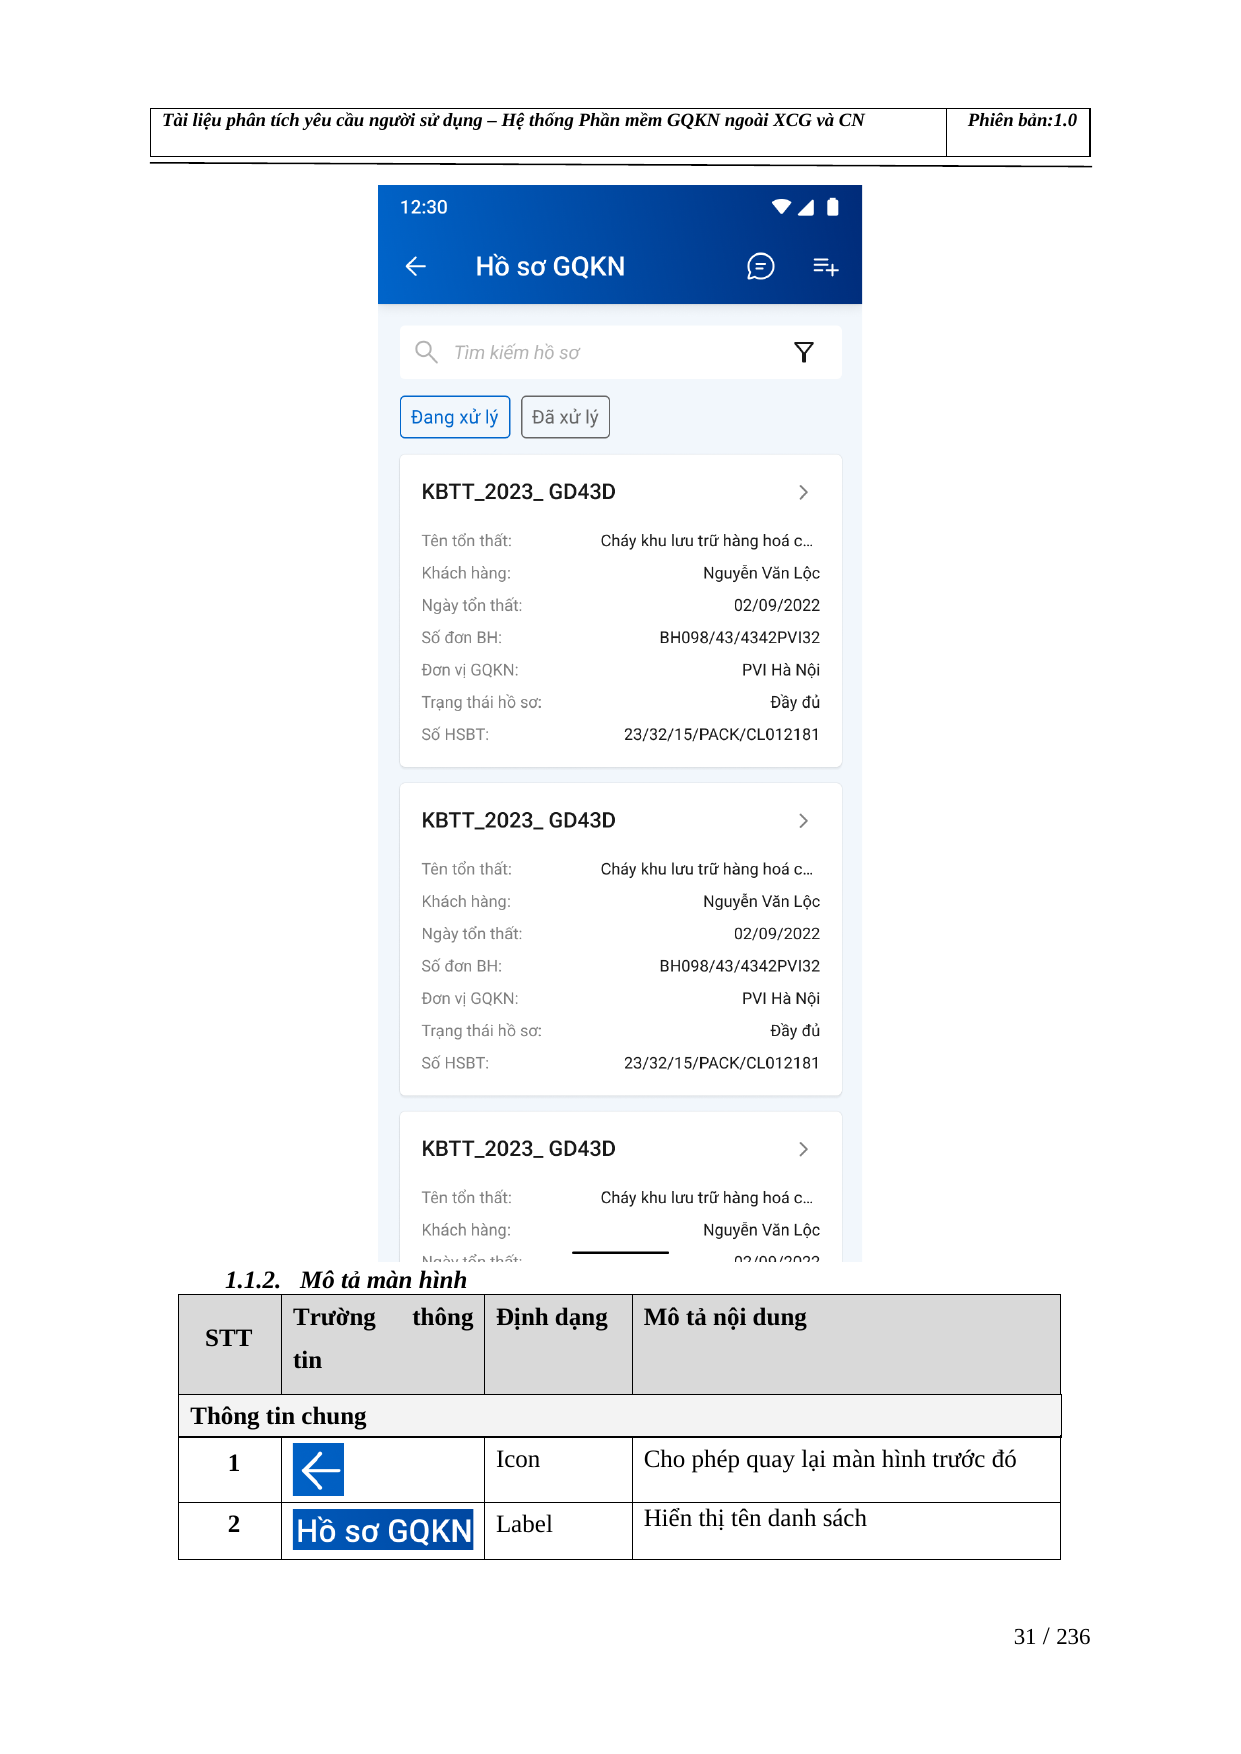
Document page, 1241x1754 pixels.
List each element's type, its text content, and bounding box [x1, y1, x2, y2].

subtitle Mô tả màn hình [225, 1266, 1090, 1294]
picture [292, 1509, 474, 1550]
table_cell Icon [485, 1438, 632, 1502]
table_header Trường thông tin [282, 1295, 484, 1394]
table_cell Label [485, 1503, 632, 1558]
table_header STT [179, 1295, 281, 1394]
table_header Định dạng [485, 1295, 632, 1394]
picture [292, 1443, 344, 1496]
table_cell Thông tin chung [179, 1395, 1061, 1436]
table_cell [282, 1438, 484, 1502]
picture [378, 185, 863, 1262]
table_header Mô tả nội dung [633, 1295, 1060, 1394]
table_cell Hiển thị tên danh sách [633, 1503, 1060, 1558]
table_cell [282, 1503, 484, 1558]
table_cell [179, 1438, 281, 1502]
table_cell Cho phép quay lại màn hình trước đó [633, 1438, 1060, 1502]
table_cell [179, 1503, 281, 1558]
